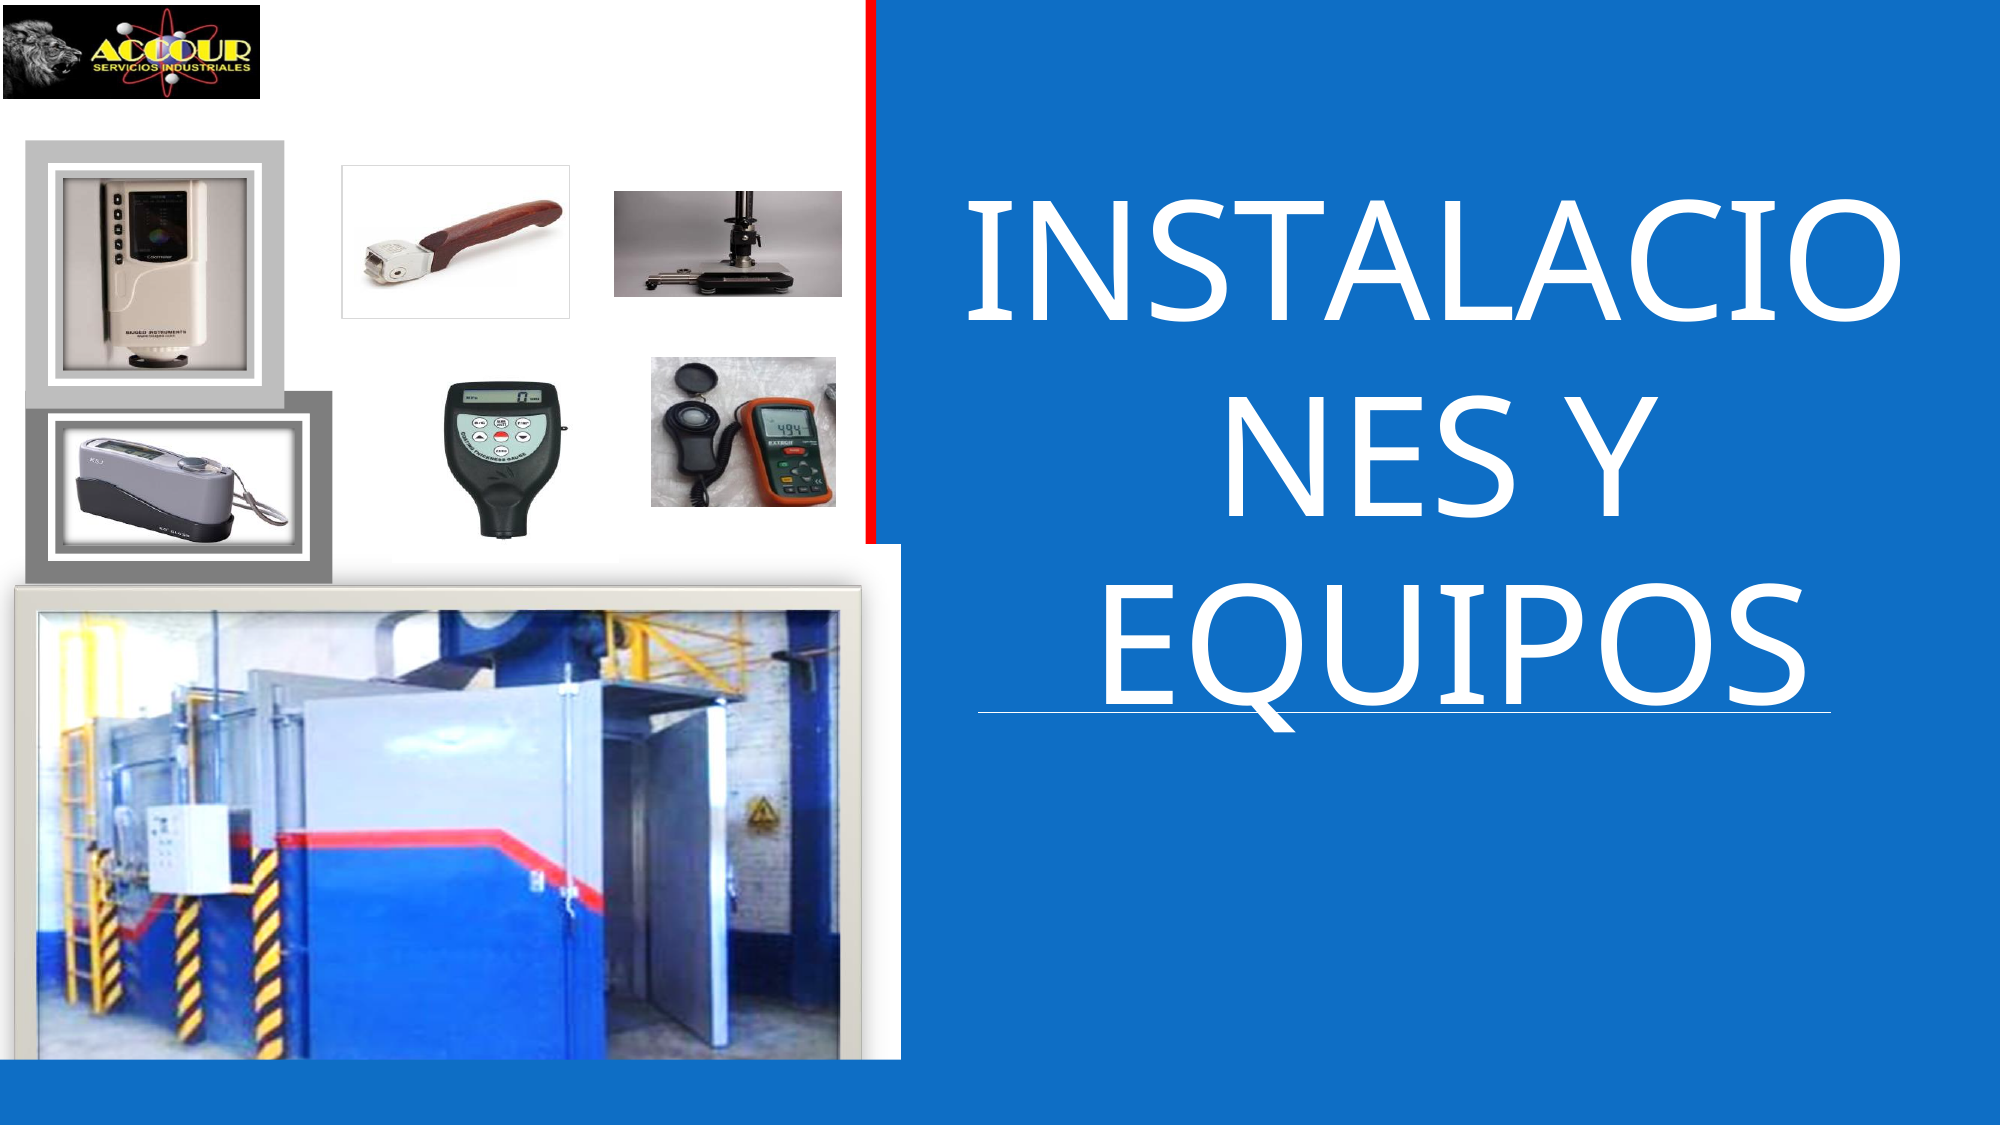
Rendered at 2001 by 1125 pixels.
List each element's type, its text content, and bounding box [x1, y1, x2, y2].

picture [63, 429, 294, 546]
picture [354, 190, 569, 293]
picture [614, 191, 842, 297]
picture [3, 5, 260, 99]
picture [0, 357, 901, 1059]
picture [48, 543, 309, 561]
picture [651, 357, 836, 507]
text INSTALACIONES Y [948, 157, 1925, 566]
text EQUIPOS [948, 566, 1955, 739]
picture [63, 178, 246, 371]
